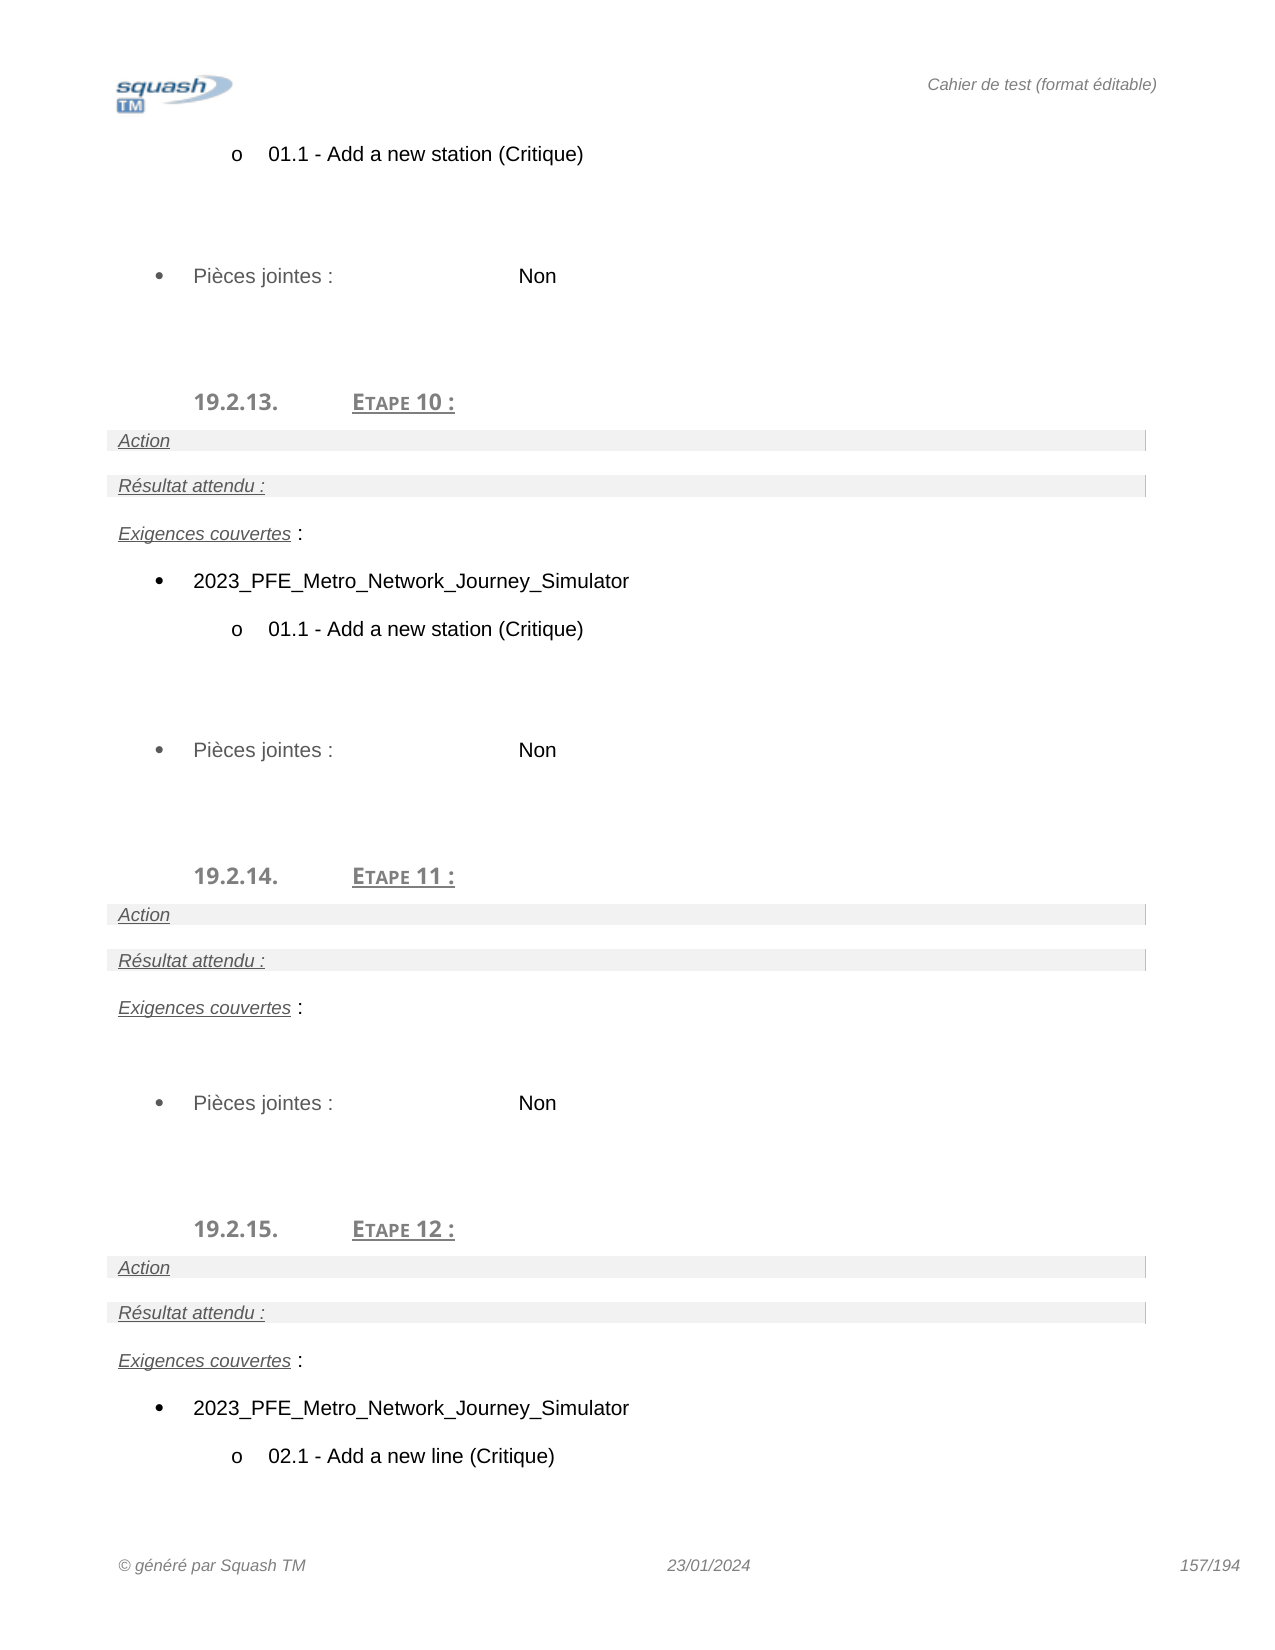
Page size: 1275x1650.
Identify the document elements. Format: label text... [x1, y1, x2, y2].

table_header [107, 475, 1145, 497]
subtitle Etape 10 : [193, 386, 1157, 417]
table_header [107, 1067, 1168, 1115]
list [156, 1395, 1157, 1419]
text Exigences couvertes : [118, 995, 1157, 1019]
list 02.1 - Add a new line (Critique) [231, 1443, 1157, 1469]
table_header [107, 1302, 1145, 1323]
subtitle Etape 12 : [193, 1213, 1157, 1244]
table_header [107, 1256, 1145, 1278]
text Exigences couvertes : [118, 1347, 1157, 1371]
picture [111, 69, 237, 117]
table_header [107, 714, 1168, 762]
list 01.1 - Add a new station (Critique) [231, 616, 1157, 642]
list 2023_PFE_Metro_Network_Journey_Simulator [156, 568, 1157, 592]
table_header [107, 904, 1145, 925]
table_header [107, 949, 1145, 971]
subtitle Etape 11 : [193, 860, 1157, 891]
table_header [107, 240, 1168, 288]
text Exigences couvertes : [118, 521, 1157, 544]
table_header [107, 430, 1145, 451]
list 01.1 - Add a new station (Critique) [231, 142, 1157, 168]
